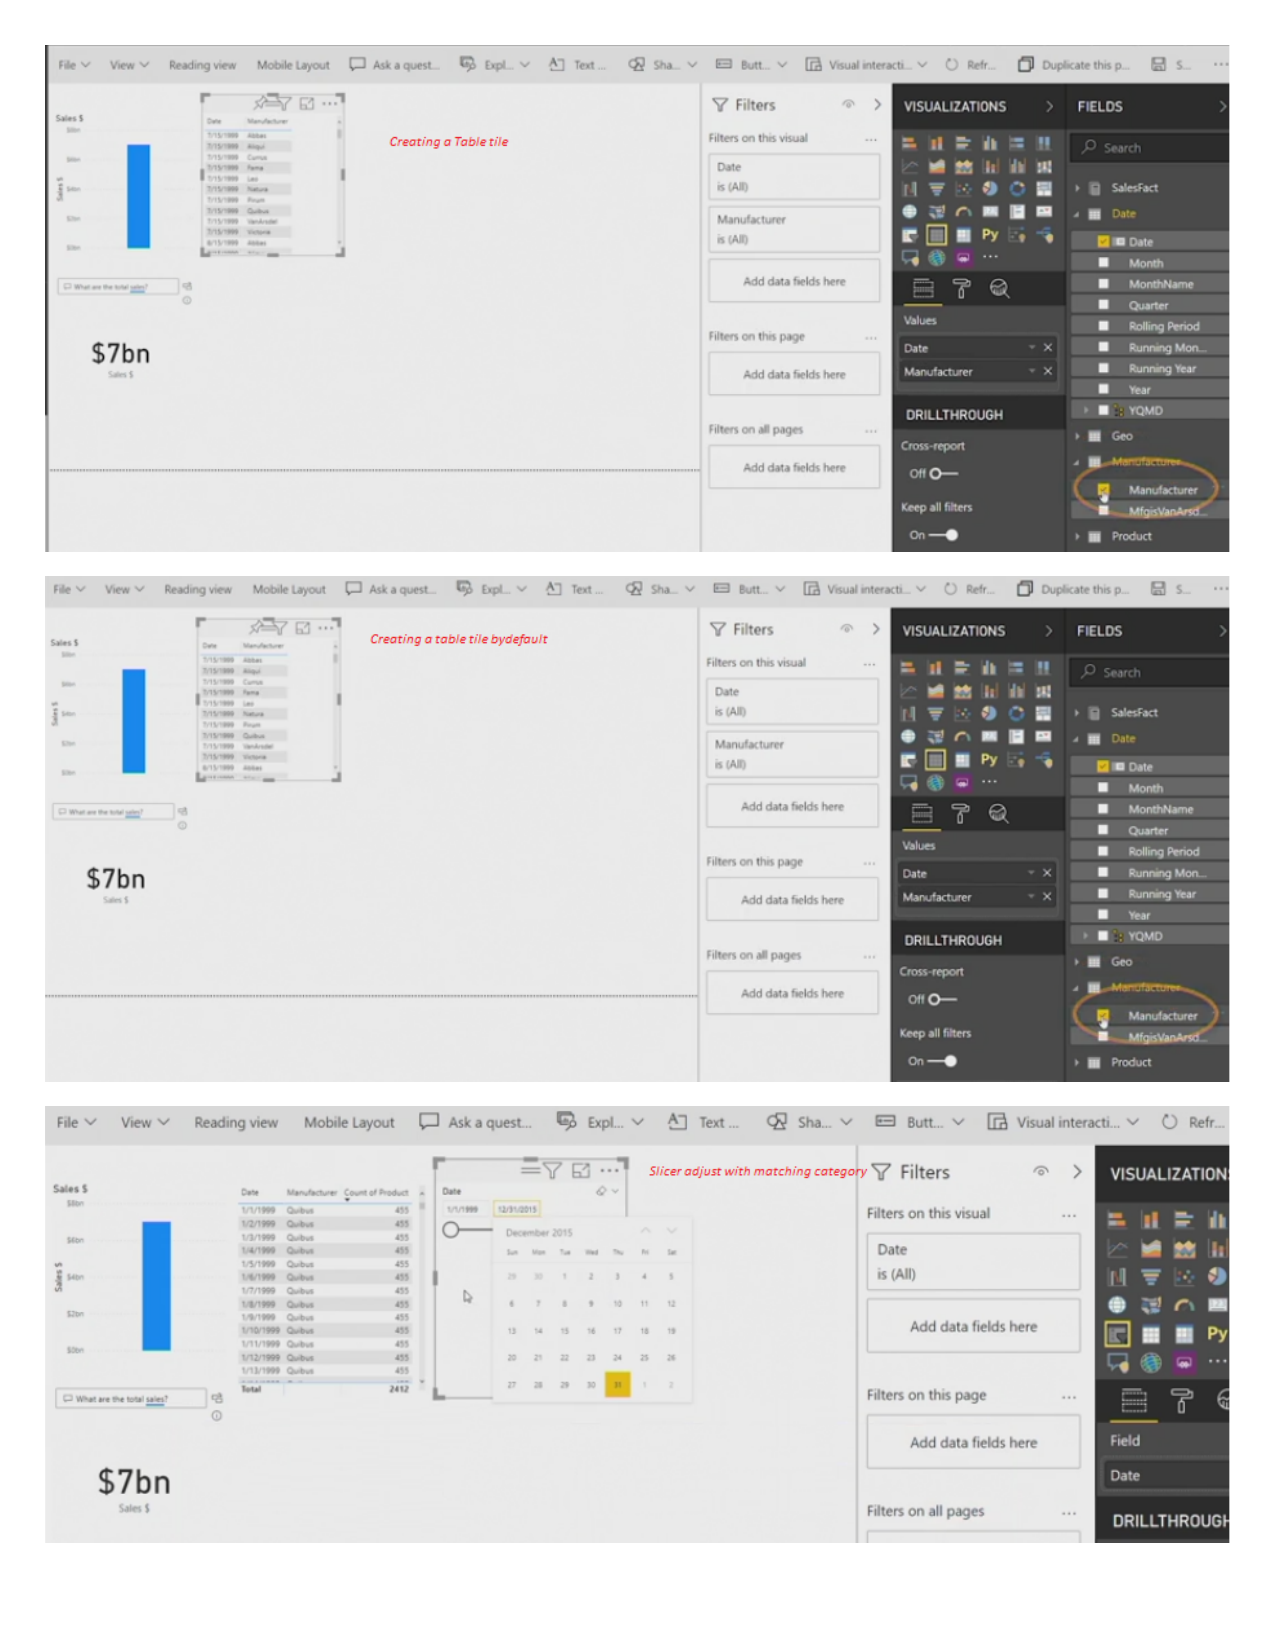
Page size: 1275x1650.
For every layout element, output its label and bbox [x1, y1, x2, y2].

picture [45, 1106, 1230, 1543]
picture [45, 576, 1230, 1082]
picture [45, 45, 1230, 552]
